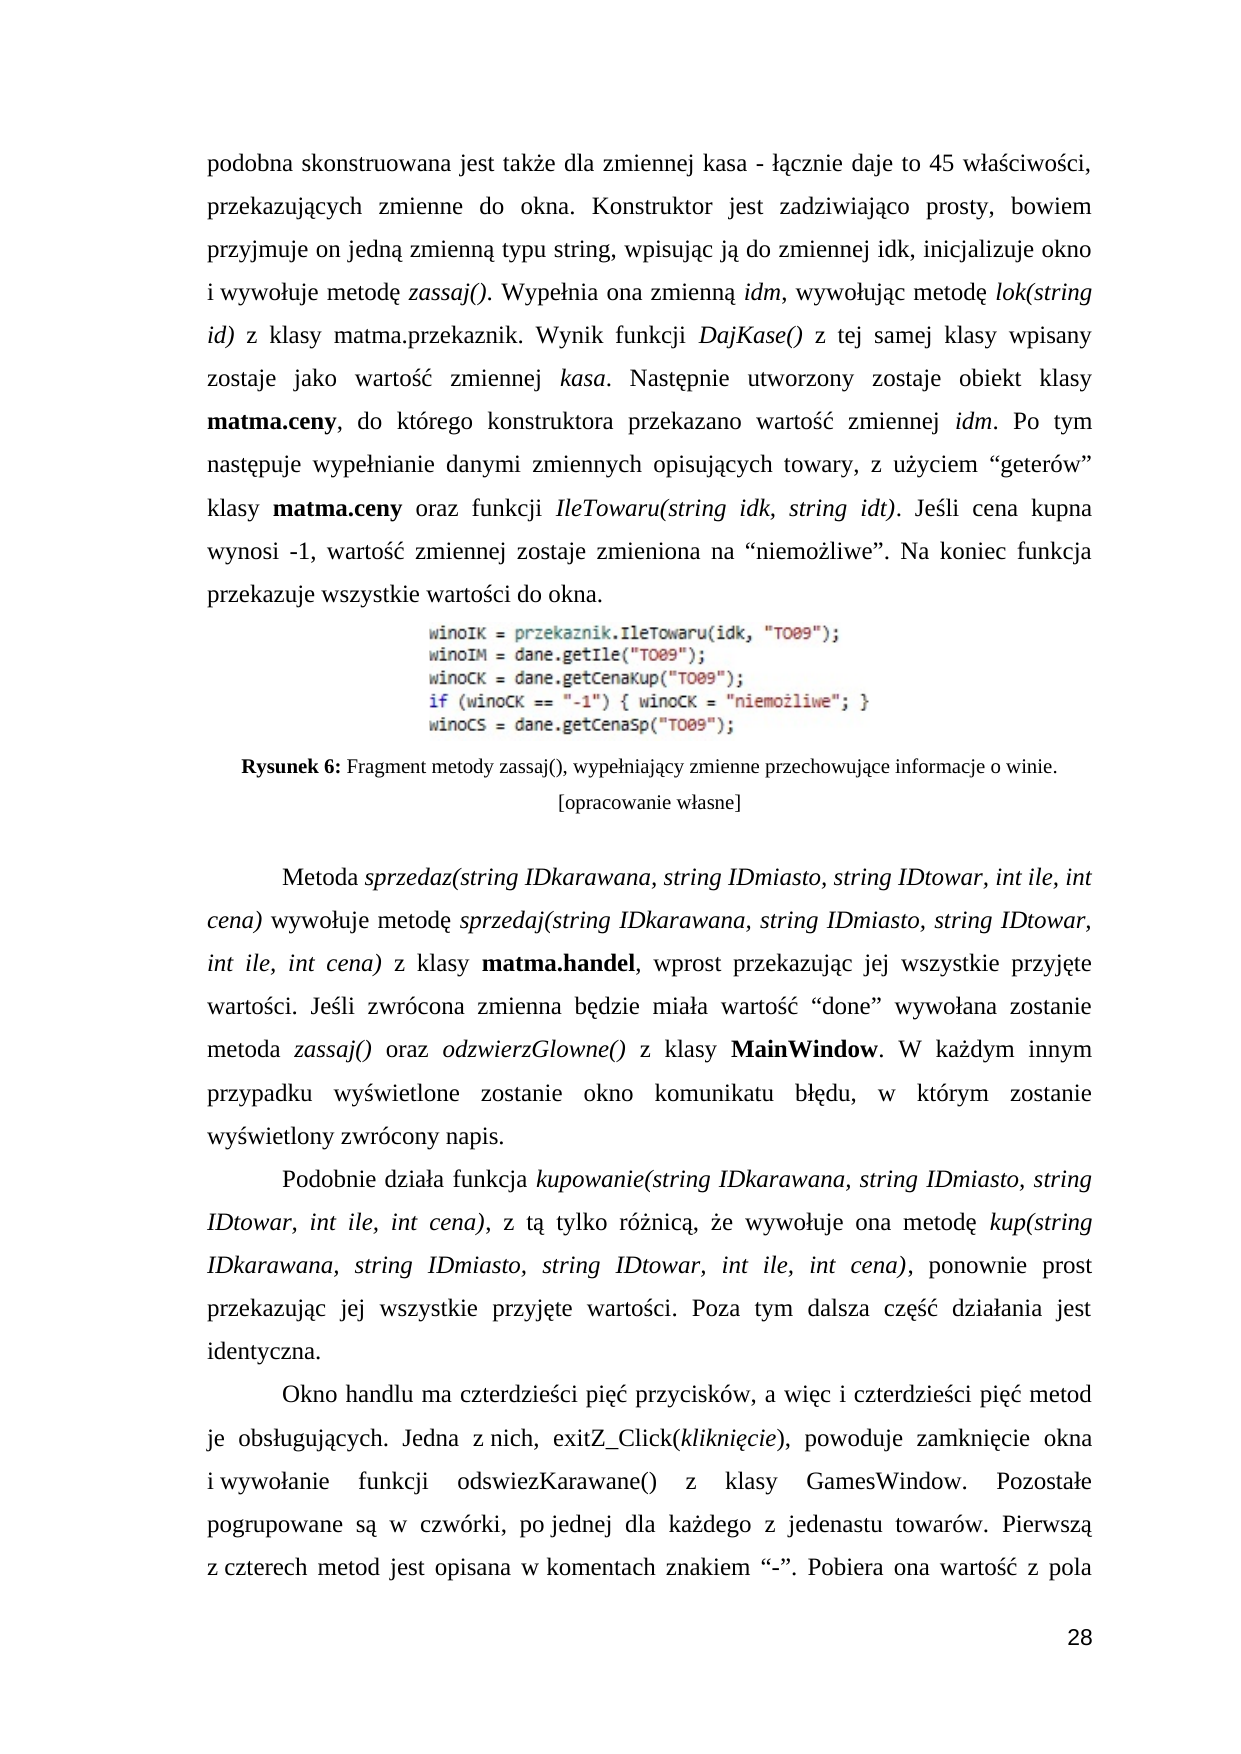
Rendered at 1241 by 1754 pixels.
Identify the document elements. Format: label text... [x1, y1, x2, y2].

text Rysunek 6: Fragment metody zassaj(), wypełniający zmienne przechowujące informacje o winie. [opracowanie własne] [207, 754, 1092, 814]
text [207, 148, 1092, 608]
text Podobnie działa funkcja kupowanie(string IDkarawana, string IDmiasto, string IDtowar, int ile, int cena), z tą tylko różnicą, że wywołuje ona metodę kup(string IDkarawana, string IDmiasto, string IDtowar, int ile, int cena), ponownie prost przekazując jej wszystkie przyjęte wartości. Poza tym dalsza część działania jest identyczna. [207, 1164, 1092, 1365]
text Metoda sprzedaz(string IDkarawana, string IDmiasto, string IDtowar, int ile, int cena) wywołuje metodę sprzedaj(string IDkarawana, string IDmiasto, string IDtowar, int ile, int cena) z klasy matma.handel, wprost przekazując jej wszystkie przyjęte wartości. Jeśli zwrócona zmienna będzie miała wartość “done” wywołana zostanie metoda zassaj() oraz odzwierzGlowne() z klasy MainWindow. W każdym innym przypadku wyświetlone zostanie okno komunikatu błędu, w którym zostanie wyświetlony zwrócony napis. [207, 862, 1092, 1149]
picture [429, 622, 870, 741]
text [207, 1379, 1092, 1581]
